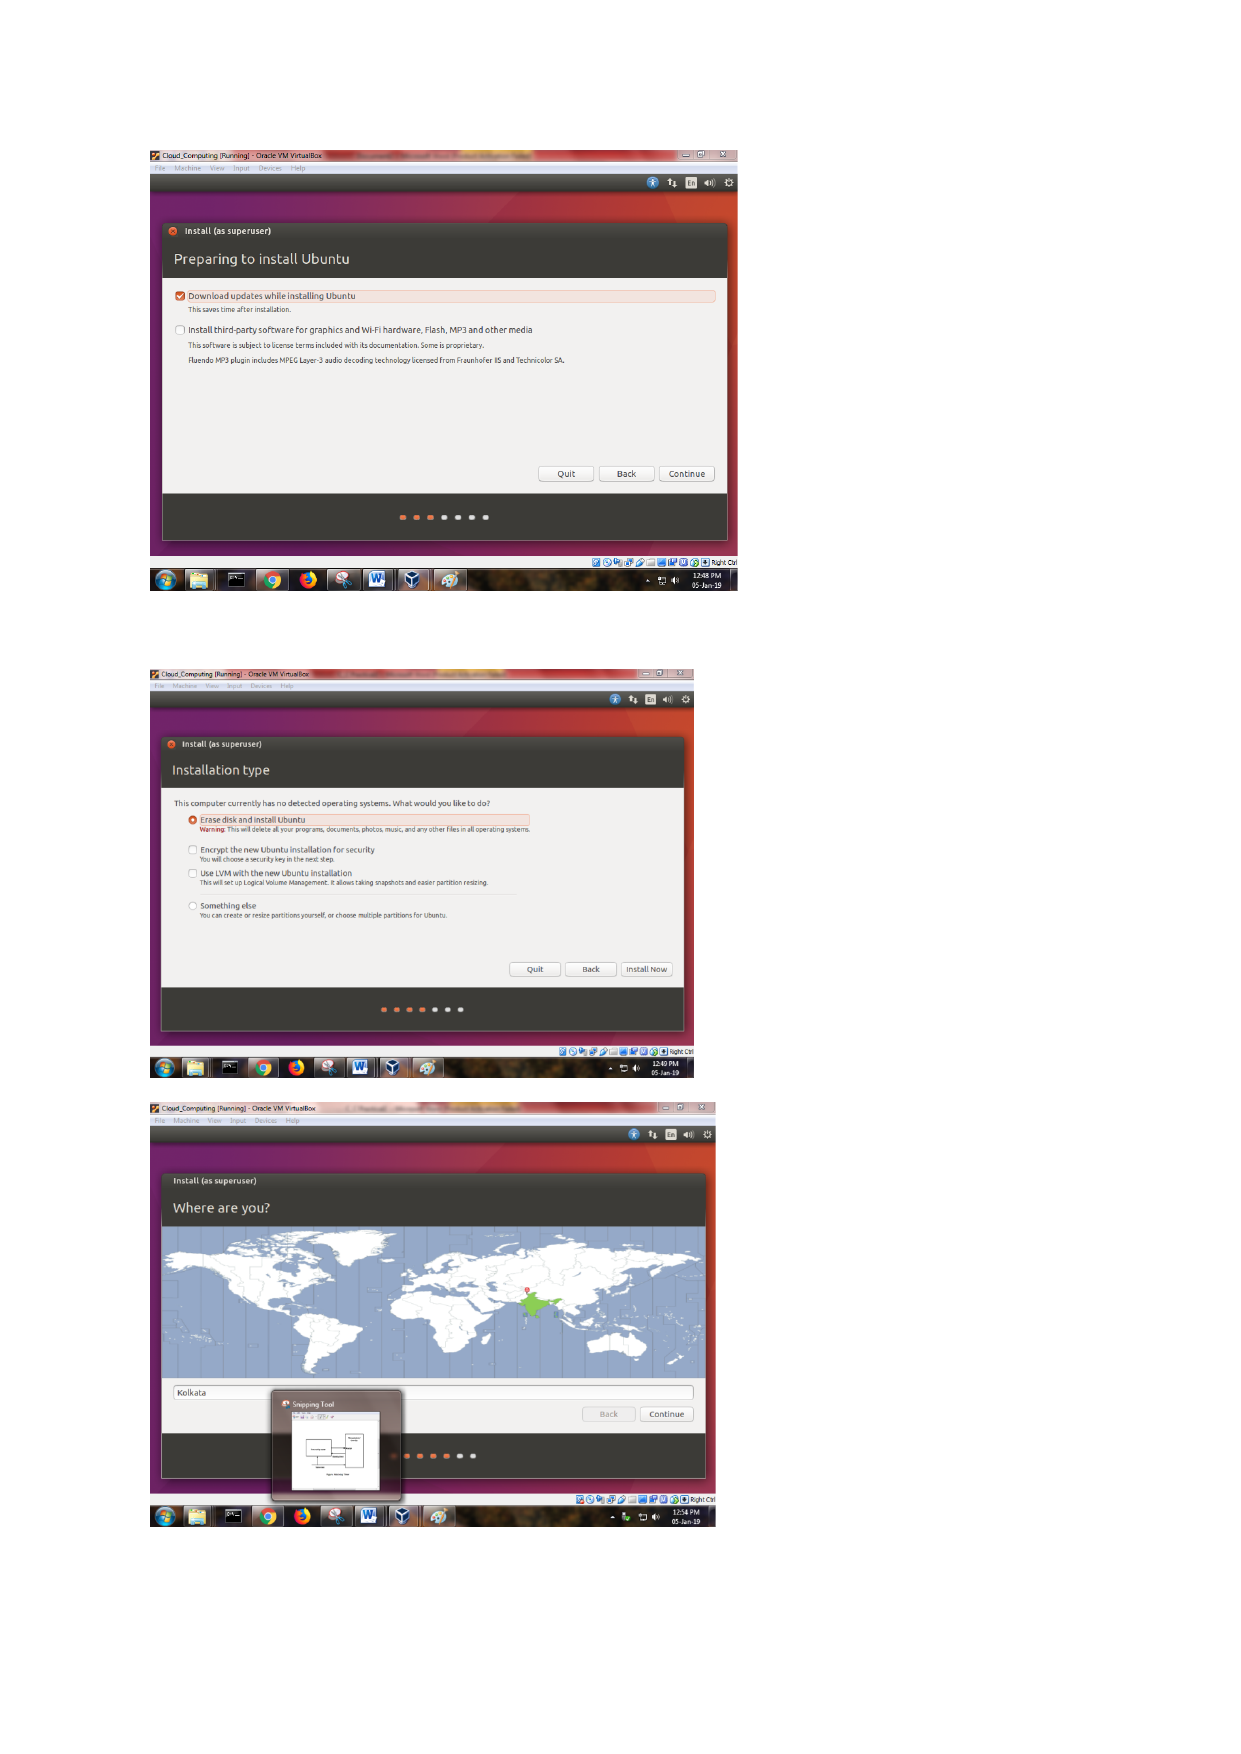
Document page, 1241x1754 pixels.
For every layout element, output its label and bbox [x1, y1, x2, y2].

picture [150, 150, 738, 591]
picture [150, 1102, 716, 1527]
picture [150, 669, 694, 1078]
